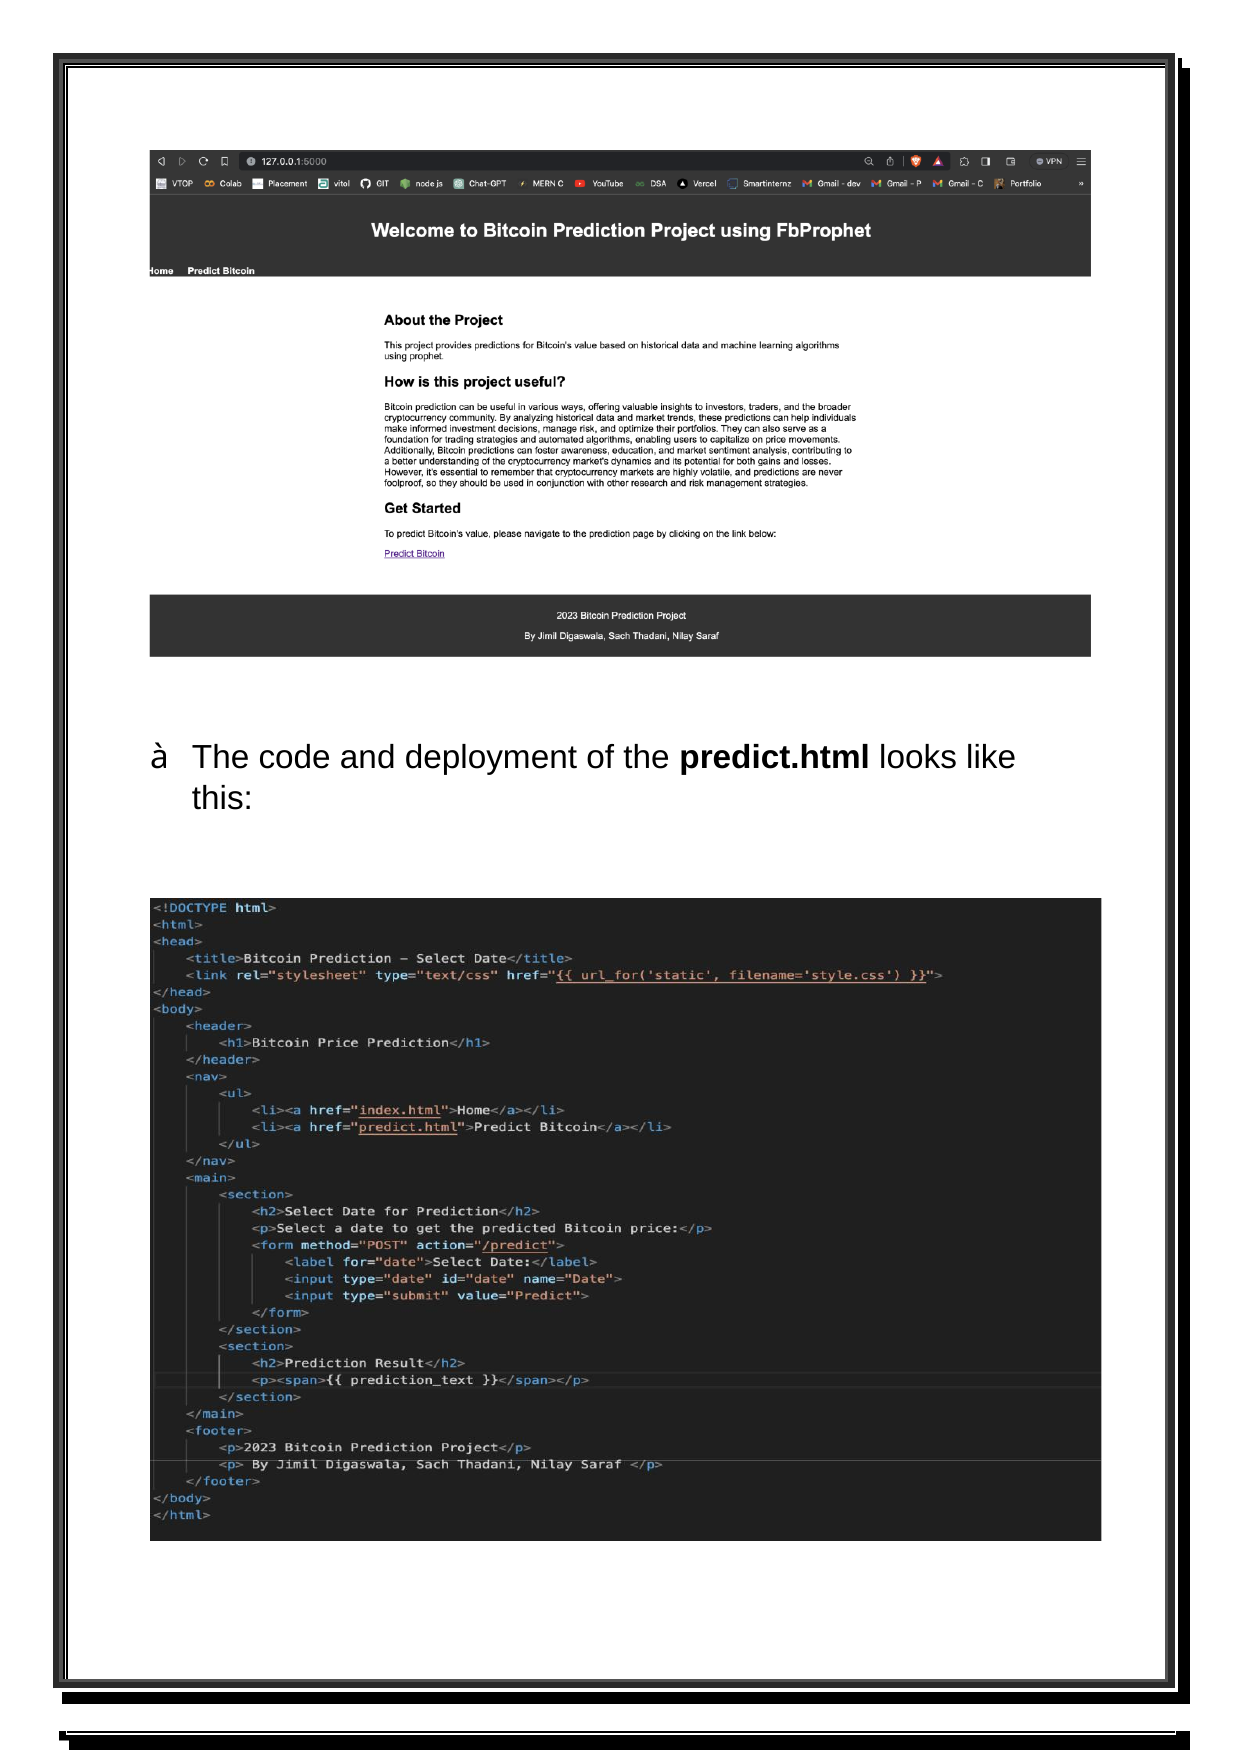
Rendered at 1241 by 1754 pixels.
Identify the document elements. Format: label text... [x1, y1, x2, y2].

picture [59, 1731, 1190, 1750]
picture [1178, 58, 1190, 1686]
list The code and deployment of the predict.html looks like this: [150, 733, 1078, 817]
picture [63, 63, 1165, 1679]
